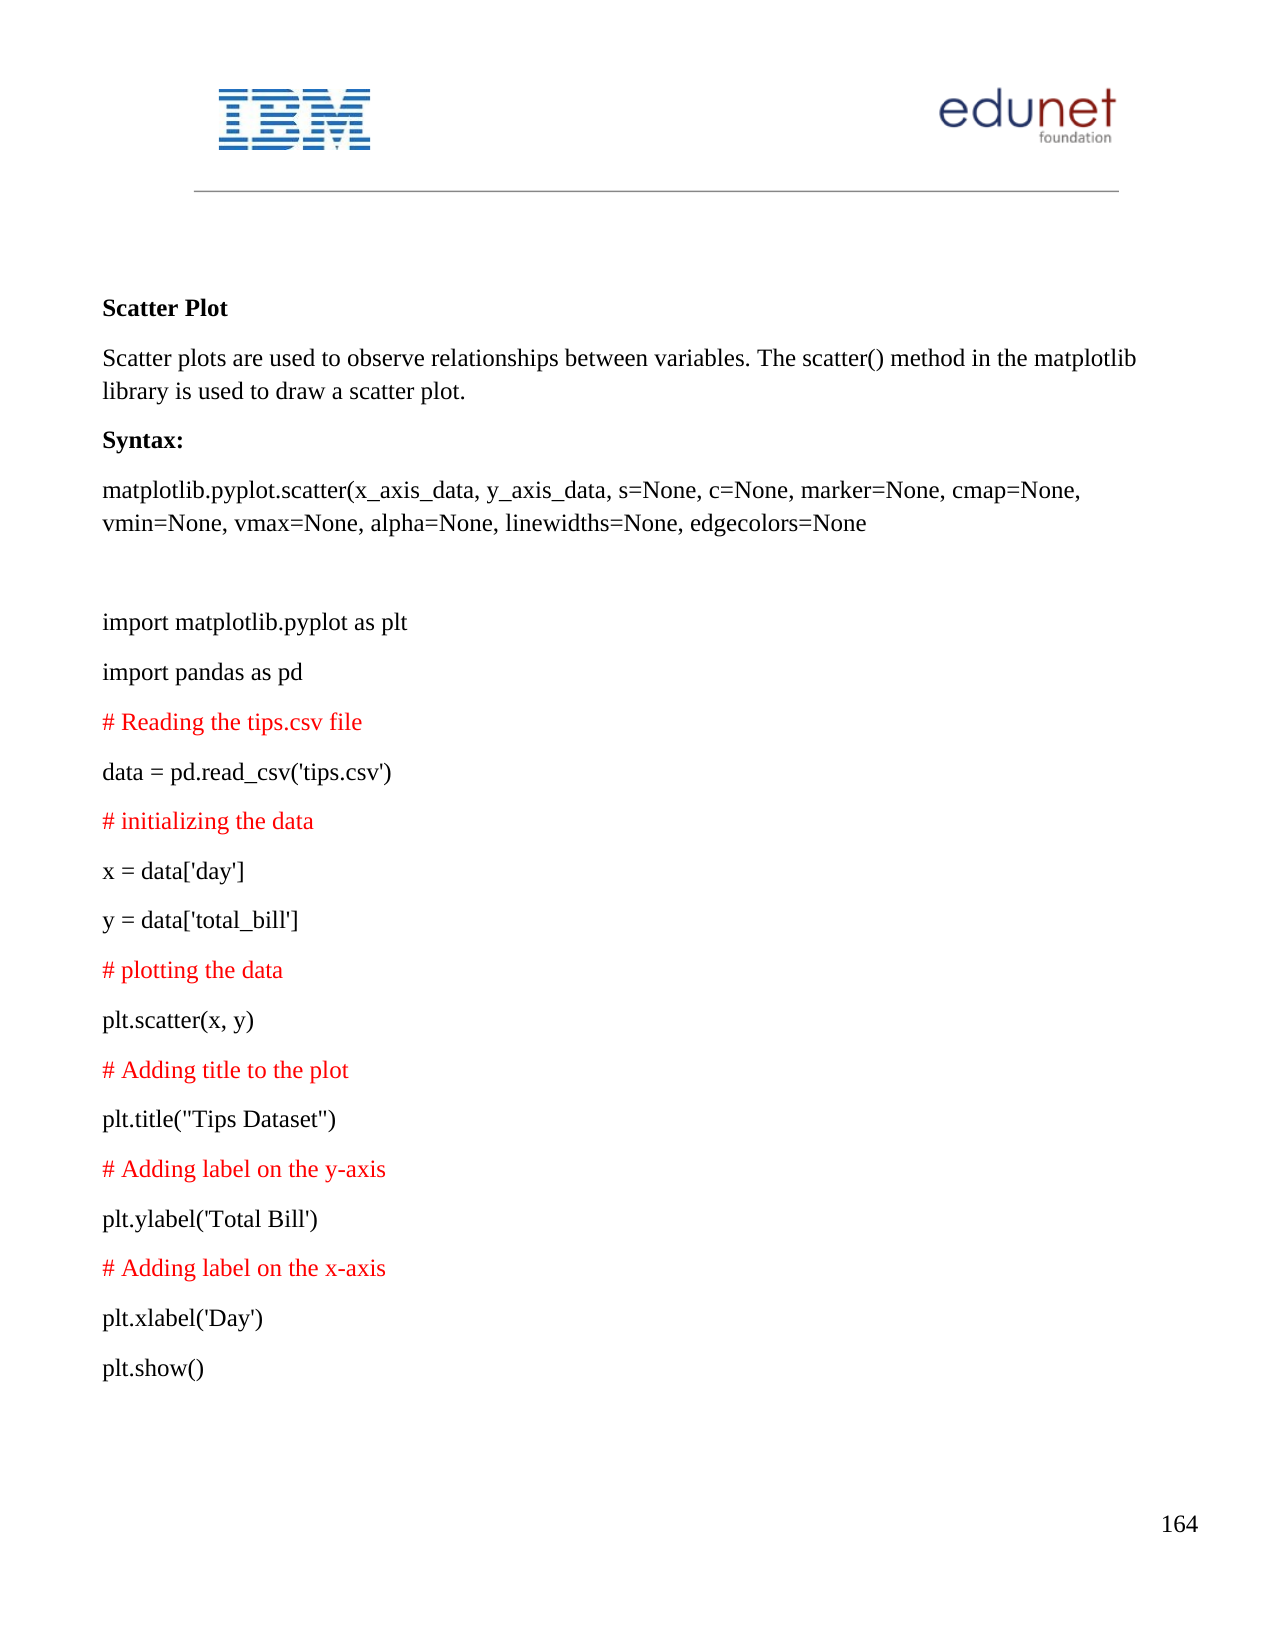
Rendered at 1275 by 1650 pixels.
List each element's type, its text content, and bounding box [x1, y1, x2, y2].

text import pandas as pd [102, 657, 1198, 686]
text Scatter plots are used to observe relationships between variables. The scatter() method in the matplotlib library is used to draw a scatter plot. [102, 343, 1198, 404]
text y = data['total_bill'] [102, 906, 1198, 934]
text plt.title("Tips Dataset") [102, 1104, 1198, 1133]
text Scatter Plot [102, 293, 1198, 322]
text matplotlib.pyplot.scatter(x_axis_data, y_axis_data, s=None, c=None, marker=None, cmap=None, vmin=None, vmax=None, alpha=None, linewidths=None, edgecolors=None [102, 475, 1198, 537]
text data = pd.read_csv('tips.csv') [102, 757, 1198, 785]
text # Adding label on the x-axis [102, 1253, 1198, 1282]
text Syntax: [102, 425, 1198, 454]
text plt.ylabel('Total Bill') [102, 1204, 1198, 1232]
picture [937, 78, 1121, 150]
picture [218, 89, 371, 150]
text # plotting the data [102, 955, 1198, 984]
text import matplotlib.pyplot as plt [102, 607, 1198, 636]
text x = data['day'] [102, 856, 1198, 885]
text # Adding title to the plot [102, 1055, 1198, 1083]
text plt.xlabel('Day') [102, 1303, 1198, 1332]
text # Adding label on the y-axis [102, 1154, 1198, 1183]
text plt.show() [102, 1353, 1198, 1382]
text # Reading the tips.csv file [102, 707, 1198, 736]
text # initializing the data [102, 806, 1198, 835]
text plt.scatter(x, y) [102, 1005, 1198, 1034]
